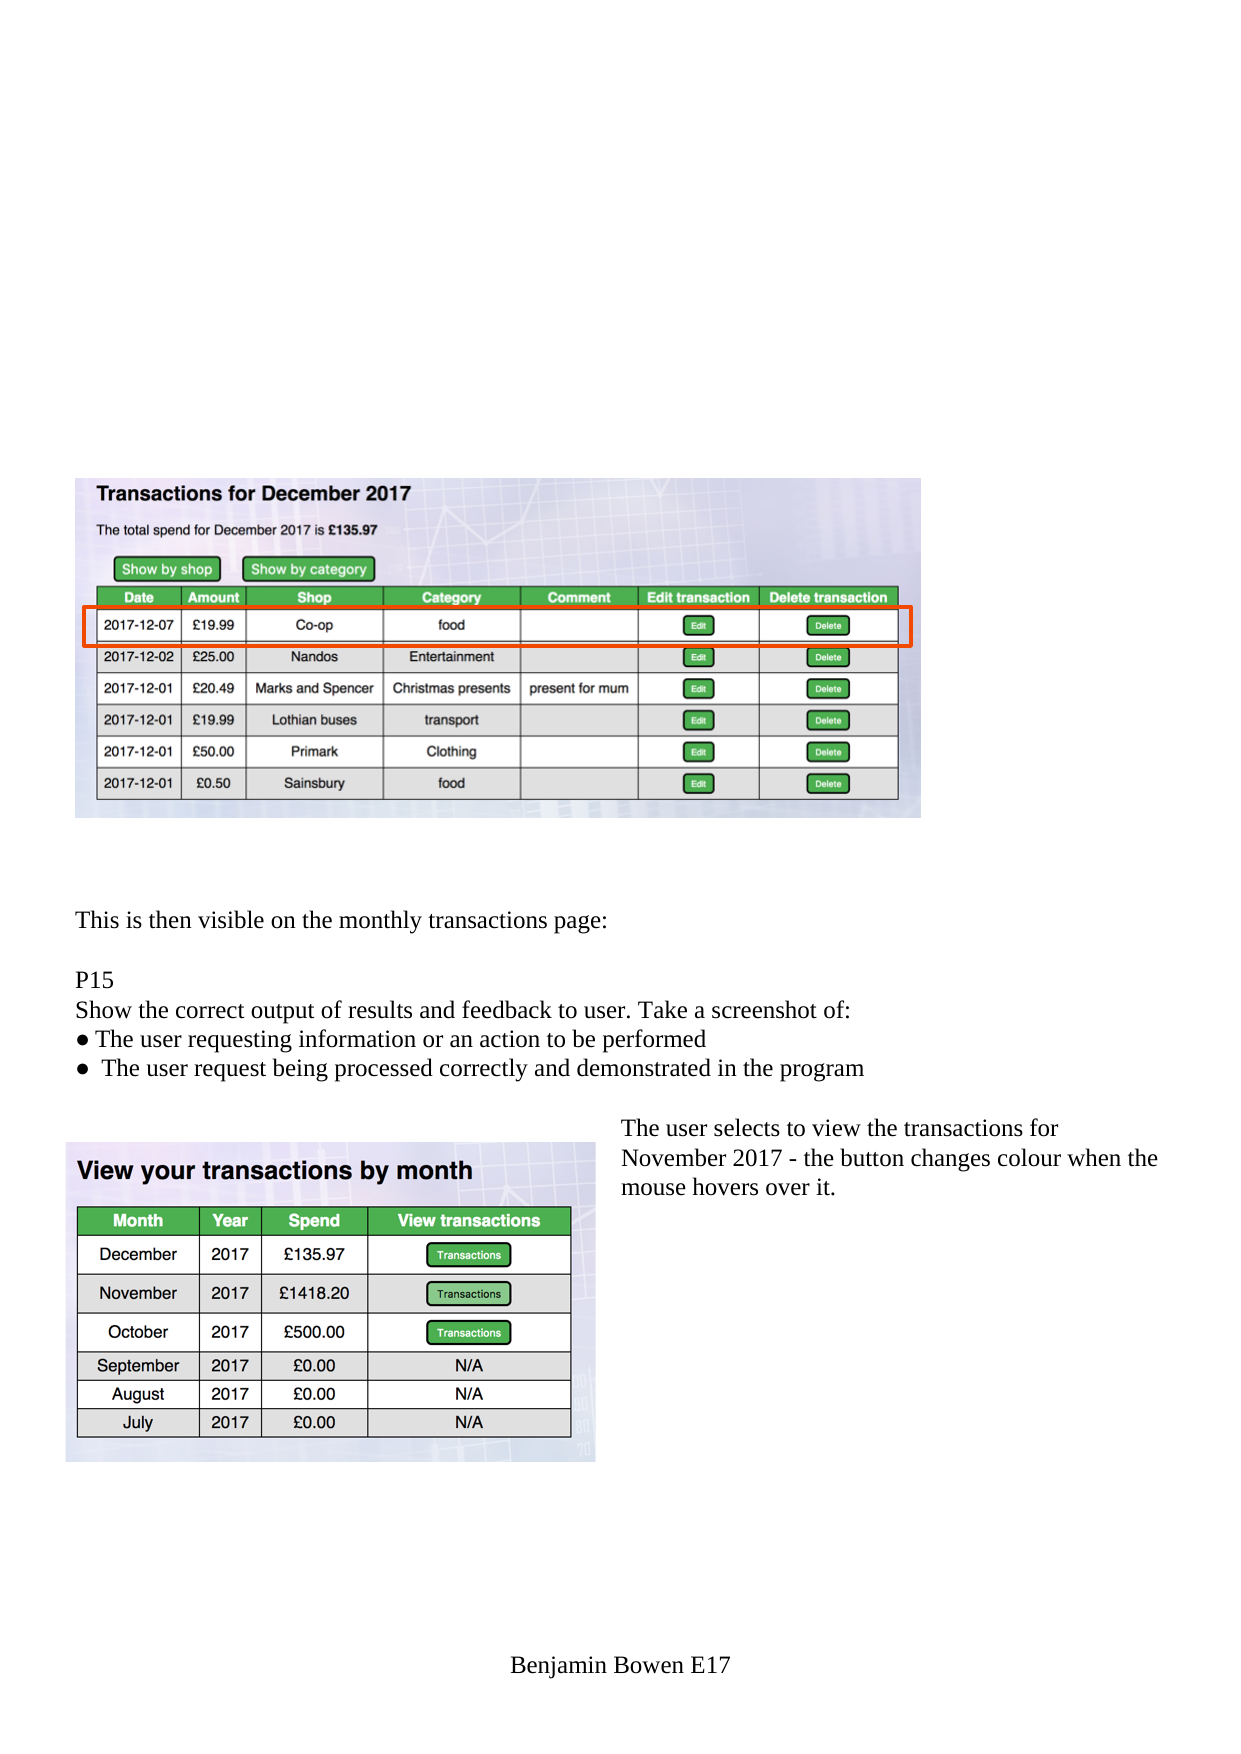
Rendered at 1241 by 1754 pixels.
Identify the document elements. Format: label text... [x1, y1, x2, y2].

text Show the correct output of results and feedback to user. Take a screenshot of: [75, 994, 1165, 1023]
text P15 [75, 965, 1165, 994]
picture [75, 478, 921, 818]
text The user selects to view the transactions for November 2017 - the button changes colour when the mouse hovers over it. [75, 1113, 1165, 1201]
text This is then visible on the monthly transactions page: [75, 905, 1165, 934]
picture [65, 1142, 596, 1462]
list The user requesting information or an action to be performed [75, 1023, 1165, 1053]
list The user request being processed correctly and demonstrated in the program [75, 1053, 1165, 1082]
